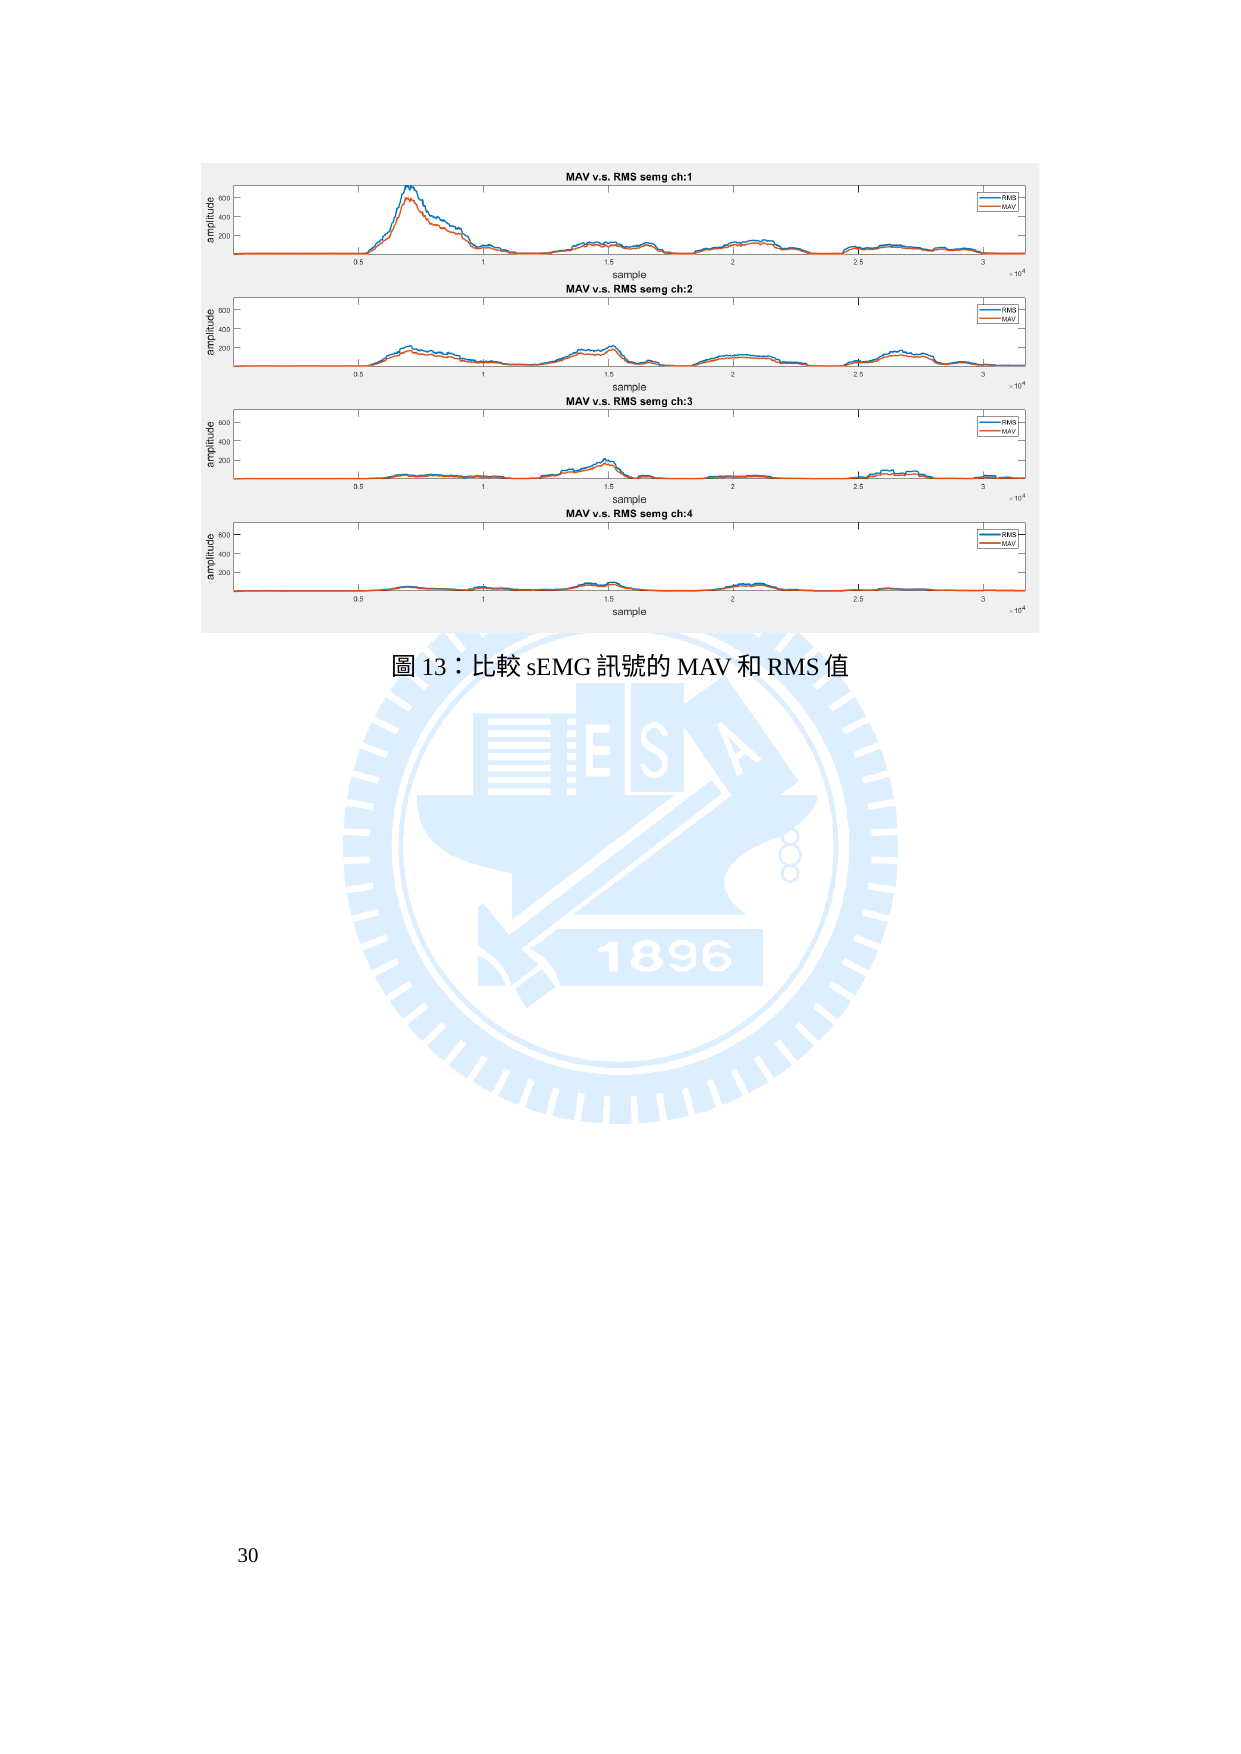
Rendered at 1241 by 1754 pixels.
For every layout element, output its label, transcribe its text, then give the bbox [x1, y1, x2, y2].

text 圖 13：比較sEMG訊號的MAV和RMS值 [187, 647, 1053, 683]
picture [201, 163, 1040, 633]
